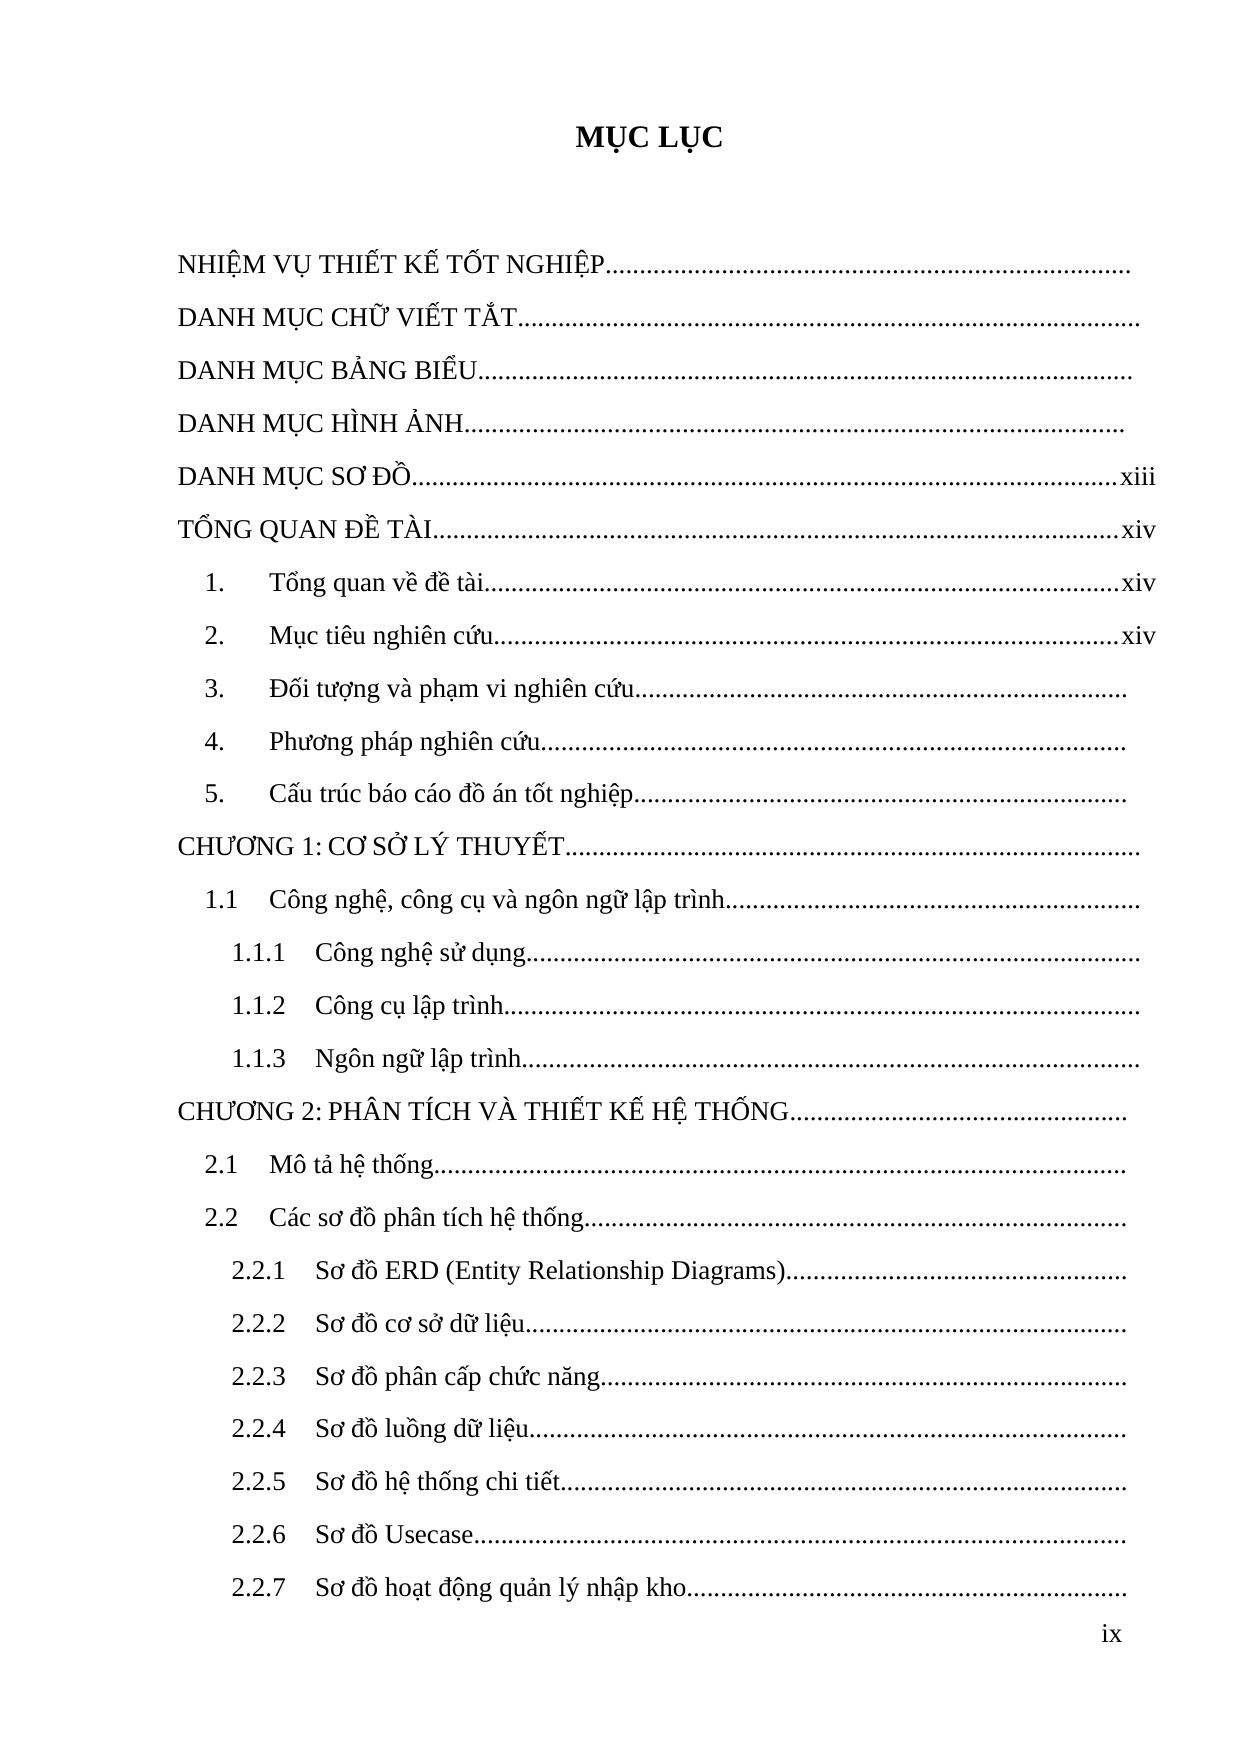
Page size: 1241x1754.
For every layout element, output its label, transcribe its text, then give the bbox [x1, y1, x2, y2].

text MỤC LỤC [177, 118, 1122, 154]
